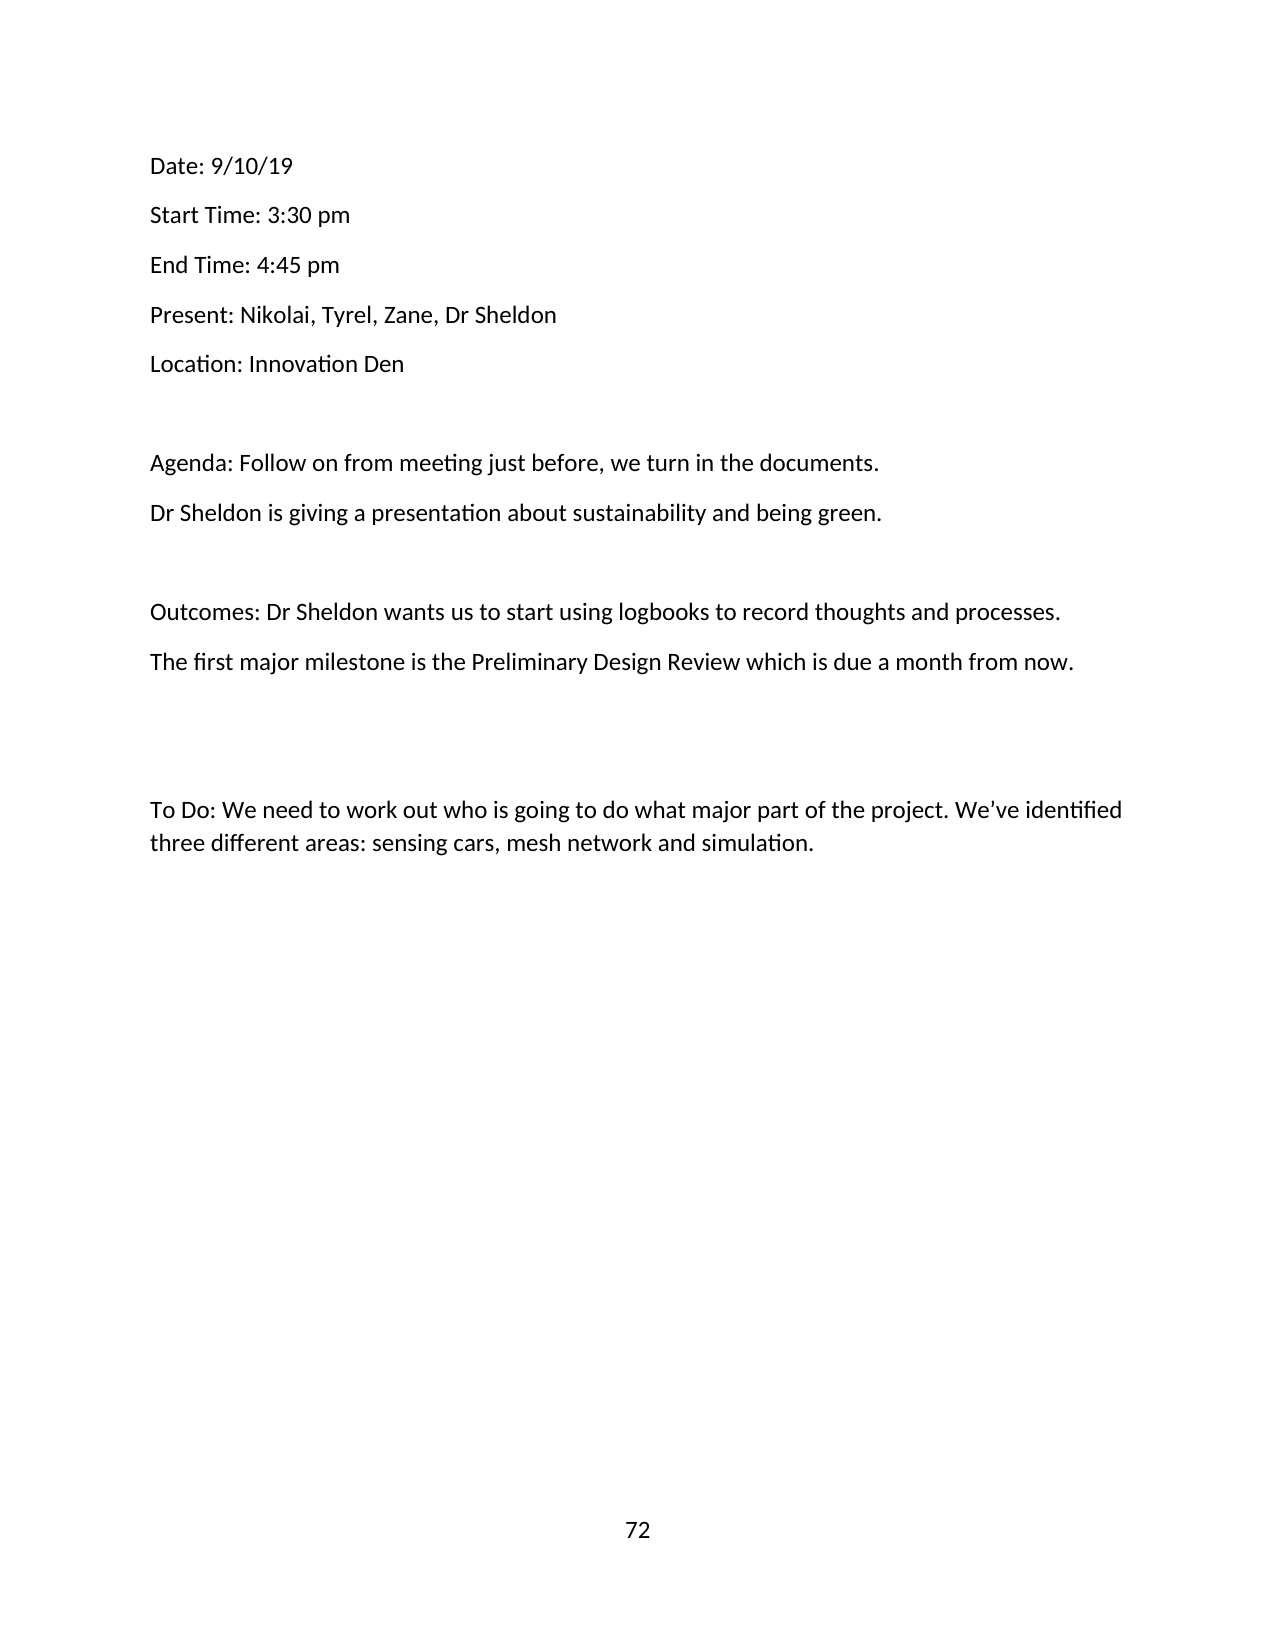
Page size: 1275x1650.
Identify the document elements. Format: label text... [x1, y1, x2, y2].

text Dr Sheldon is giving a presentation about sustainability and being green. [150, 497, 1125, 528]
text Date: 9/10/19 [150, 150, 1125, 181]
text To Do: We need to work out who is going to do what major part of the project. We’ve identified three different areas: sensing cars, mesh network and simulation. [150, 794, 1125, 858]
text Outcomes: Dr Sheldon wants us to start using logbooks to record thoughts and processes. [150, 596, 1125, 627]
text Start Time: 3:30 pm [150, 199, 1125, 230]
text The first major milestone is the Preliminary Design Review which is due a month from now. [150, 646, 1125, 676]
text Location: Innovation Den [150, 348, 1125, 379]
text Agenda: Follow on from meeting just before, we turn in the documents. [150, 447, 1125, 478]
text End Time: 4:45 pm [150, 249, 1125, 280]
text Present: Nikolai, Tyrel, Zane, Dr Sheldon [150, 299, 1125, 329]
